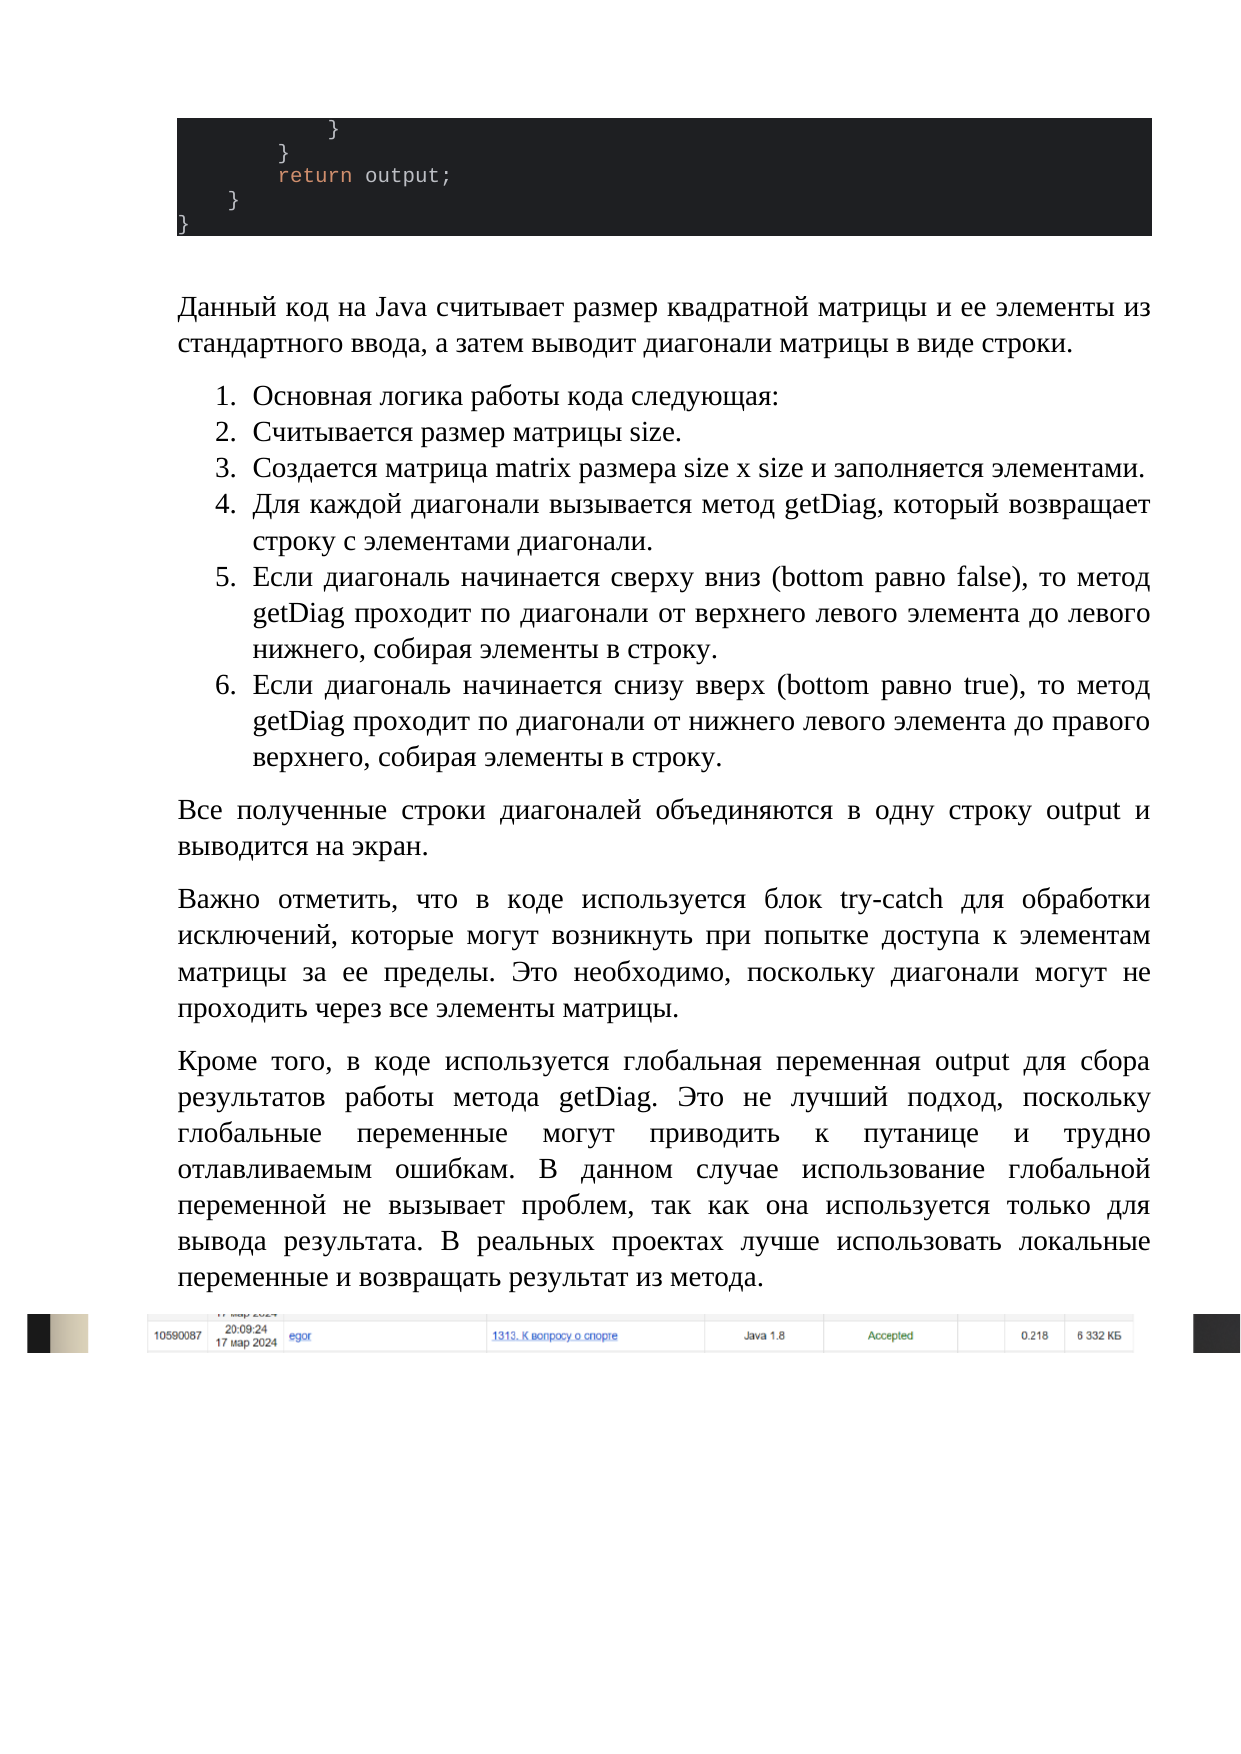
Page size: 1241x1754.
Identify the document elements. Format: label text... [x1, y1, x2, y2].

text Все полученные строки диагоналей объединяются в одну строку output и выводится на экран. [177, 792, 1152, 862]
list Считывается размер матрицы size. [215, 414, 1152, 448]
list Создается матрица matrix размера size x size и заполняется элементами. [215, 450, 1152, 484]
text Данный код на Java считывает размер квадратной матрицы и ее элементы из стандартного ввода, а затем выводит диагонали матрицы в виде строки. [177, 289, 1152, 359]
picture [27, 1314, 1241, 1353]
text Важно отметить, что в коде используется блок try-catch для обработки исключений, которые могут возникнуть при попытке доступа к элементам матрицы за ее пределы. Это необходимо, поскольку диагонали могут не проходить через все элементы матрицы. [177, 881, 1152, 1023]
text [177, 118, 1152, 236]
list Основная логика работы кода следующая: [215, 378, 1152, 412]
list Для каждой диагонали вызывается метод getDiag, который возвращает строку с элементами диагонали. [215, 487, 1152, 556]
list Если диагональ начинается снизу вверх (bottom равно true), то метод getDiag проходит по диагонали от нижнего левого элемента до правого верхнего, собирая элементы в строку. [215, 667, 1152, 773]
text Кроме того, в коде используется глобальная переменная output для сбора результатов работы метода getDiag. Это не лучший подход, поскольку глобальные переменные могут приводить к путанице и трудно отлавливаемым ошибкам. В данном случае использование глобальной переменной не вызывает проблем, так как она используется только для вывода результата. В реальных проектах лучше использовать локальные переменные и возвращать результат из метода. [177, 1043, 1152, 1293]
list Если диагональ начинается сверху вниз (bottom равно false), то метод getDiag проходит по диагонали от верхнего левого элемента до левого нижнего, собирая элементы в строку. [215, 559, 1152, 665]
